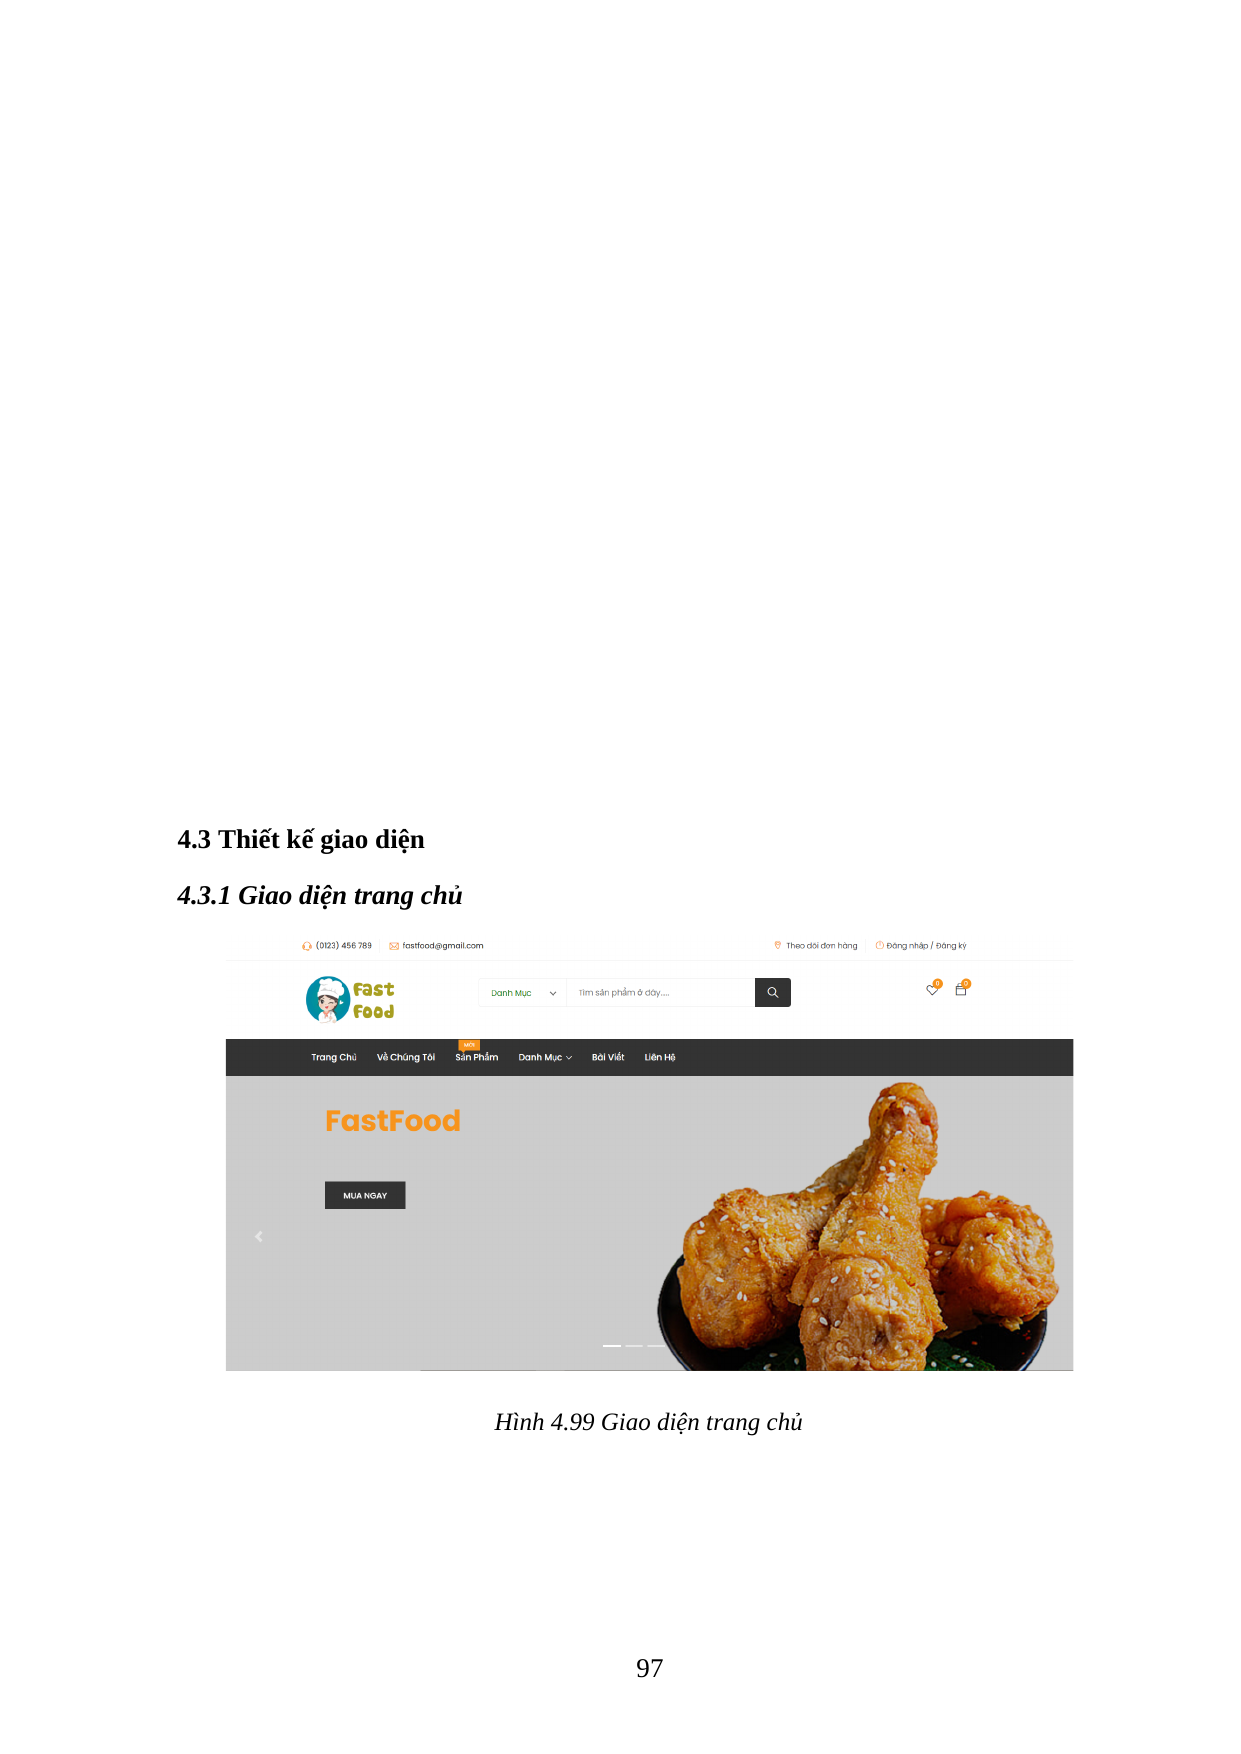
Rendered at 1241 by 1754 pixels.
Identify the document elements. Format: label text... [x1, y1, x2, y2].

picture [225, 935, 1074, 1371]
subtitle Giao diện trang chủ [177, 879, 1122, 910]
subtitle Thiết kế giao diện [177, 823, 1122, 854]
